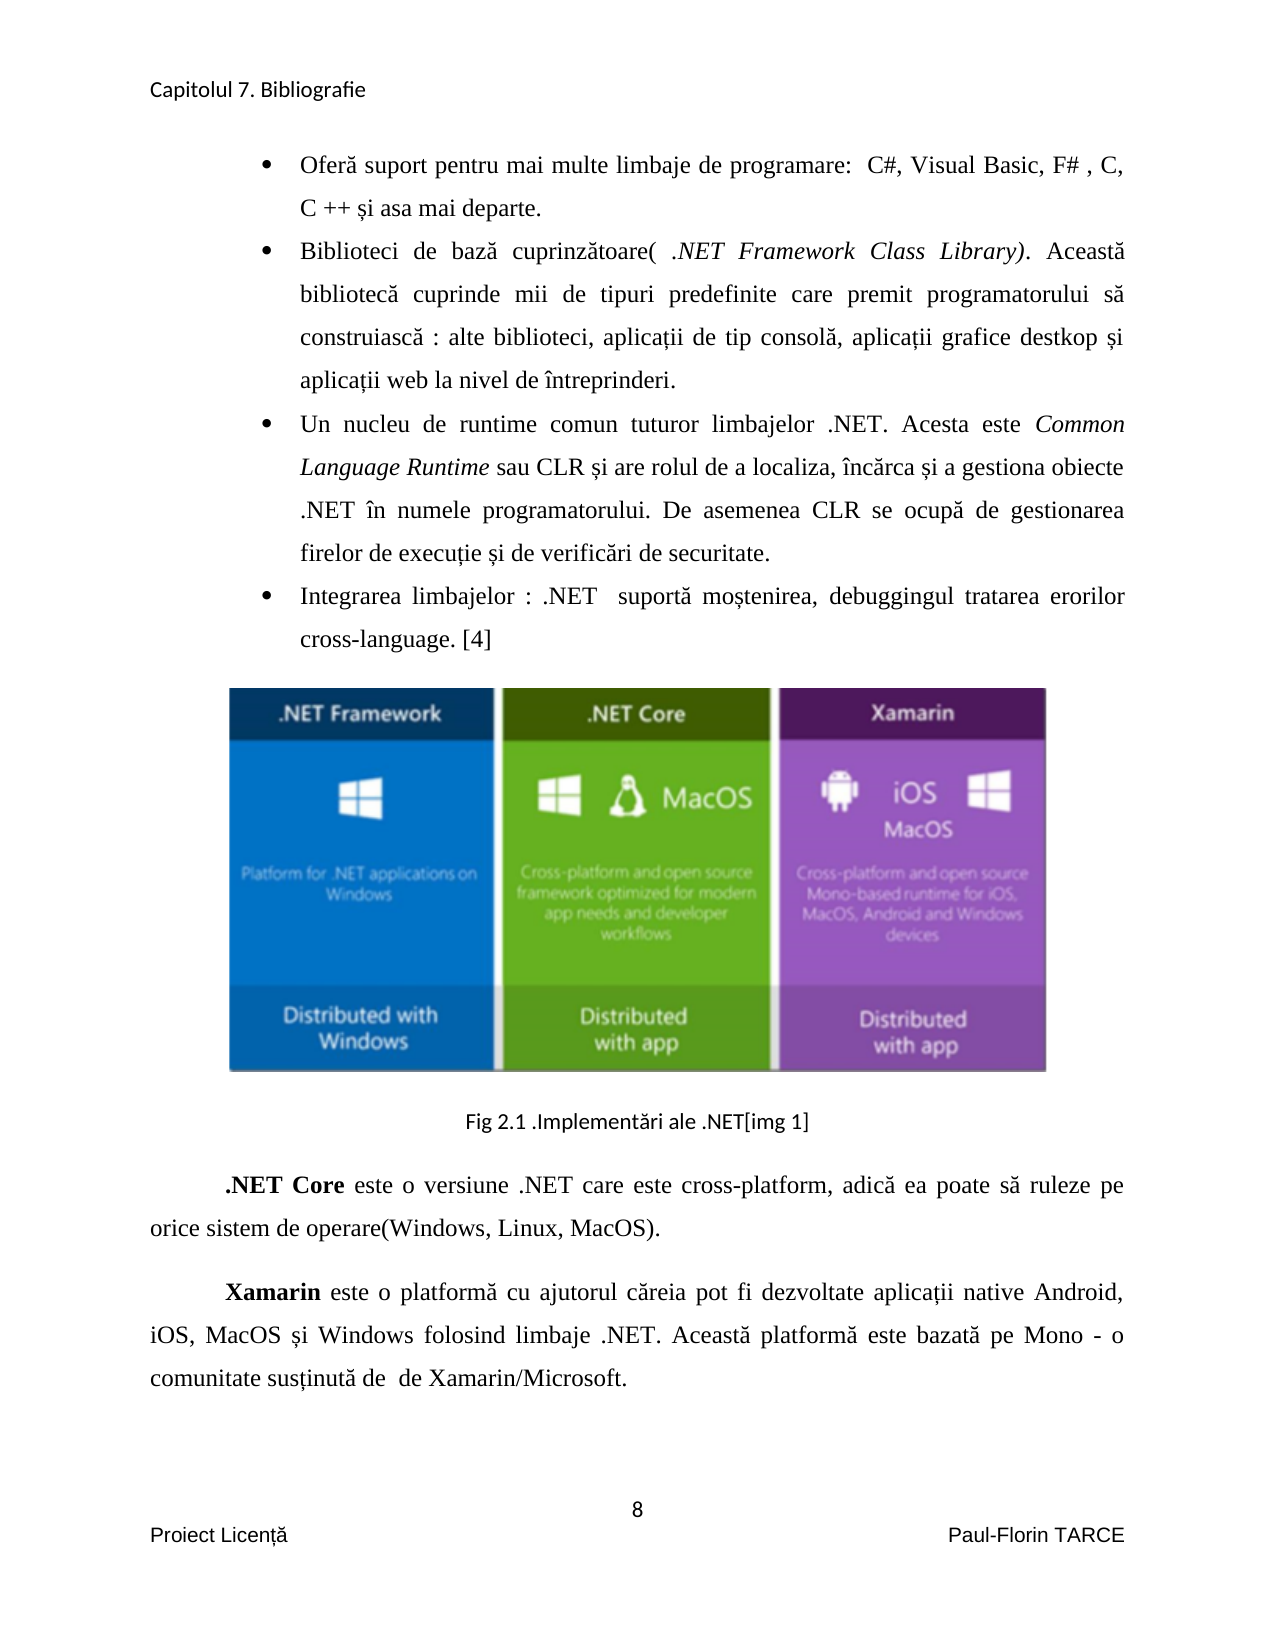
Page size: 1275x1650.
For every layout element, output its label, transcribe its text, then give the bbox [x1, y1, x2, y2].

text Xamarin este o platformă cu ajutorul căreia pot fi dezvoltate aplicații native Android, iOS, MacOS și Windows folosind limbaje .NET. Această platformă este bazată pe Mono - o comunitate susținută de de Xamarin/Microsoft. [150, 1277, 1125, 1392]
text .NET Core este o versiune .NET care este cross-platform, adică ea poate să ruleze pe orice sistem de operare(Windows, Linux, MacOS). [150, 1170, 1125, 1242]
text Fig 2.1 .Implementări ale .NET[img 1] [150, 1107, 1125, 1135]
list Biblioteci de bază cuprinzătoare( .NET Framework Class Library). Această bibliotecă cuprinde mii de tipuri predefinite care premit programatorului să construiască : alte biblioteci, aplicații de tip consolă, aplicații grafice destkop și aplicații web la nivel de întreprinderi. [262, 236, 1125, 394]
picture [228, 688, 1047, 1072]
list Un nucleu de runtime comun tuturor limbajelor .NET. Acesta este Common Language Runtime sau CLR și are rolul de a localiza, încărca și a gestiona obiecte .NET în numele programatorului. De asemenea CLR se ocupă de gestionarea firelor de execuție și de verificări de securitate. [262, 409, 1125, 567]
list Integrarea limbajelor : .NET suportă moștenirea, debuggingul tratarea erorilor cross-language. [4] [262, 581, 1125, 653]
list Oferă suport pentru mai multe limbaje de programare: C#, Visual Basic, F# , C, C ++ și asa mai departe. [262, 150, 1125, 222]
